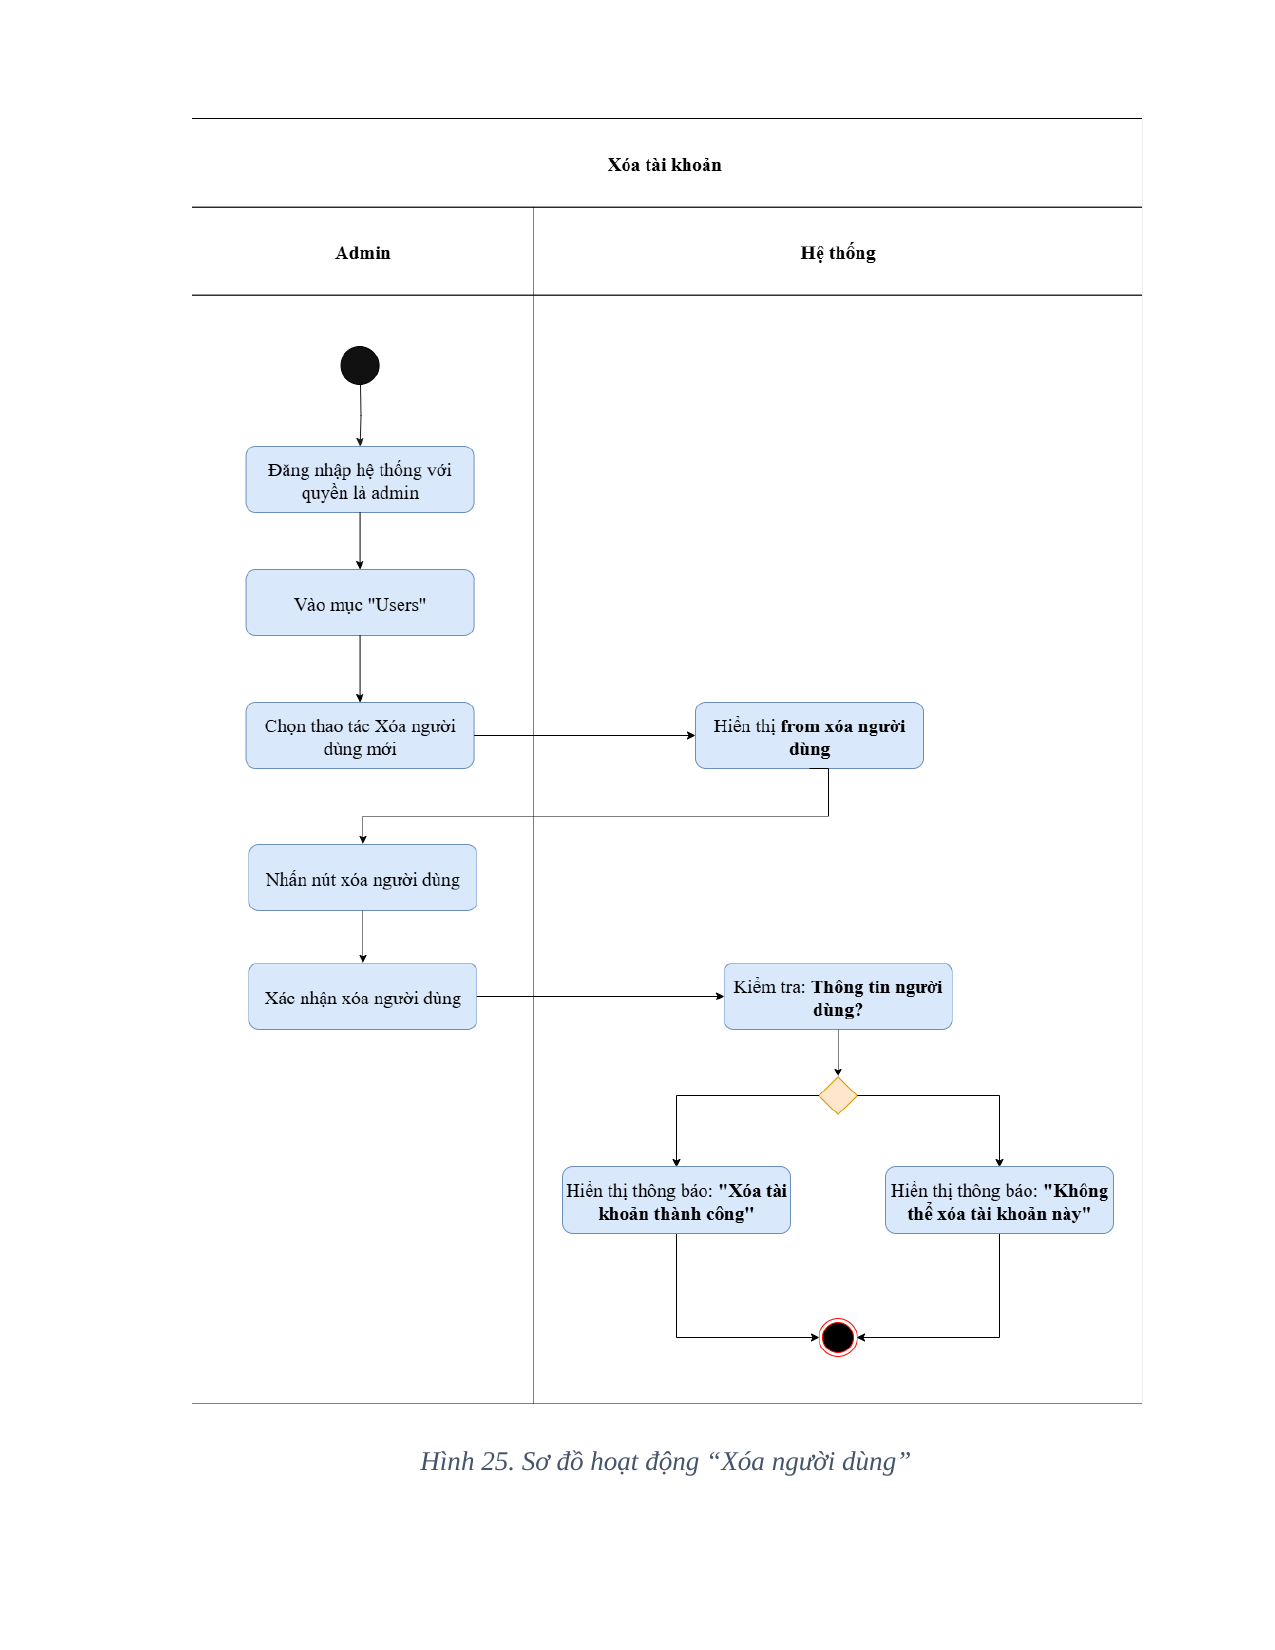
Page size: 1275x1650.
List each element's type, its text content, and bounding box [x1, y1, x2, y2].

picture [192, 118, 1143, 1404]
text Hình 25. Sơ đồ hoạt động “Xóa người dùng” [177, 1444, 1157, 1476]
